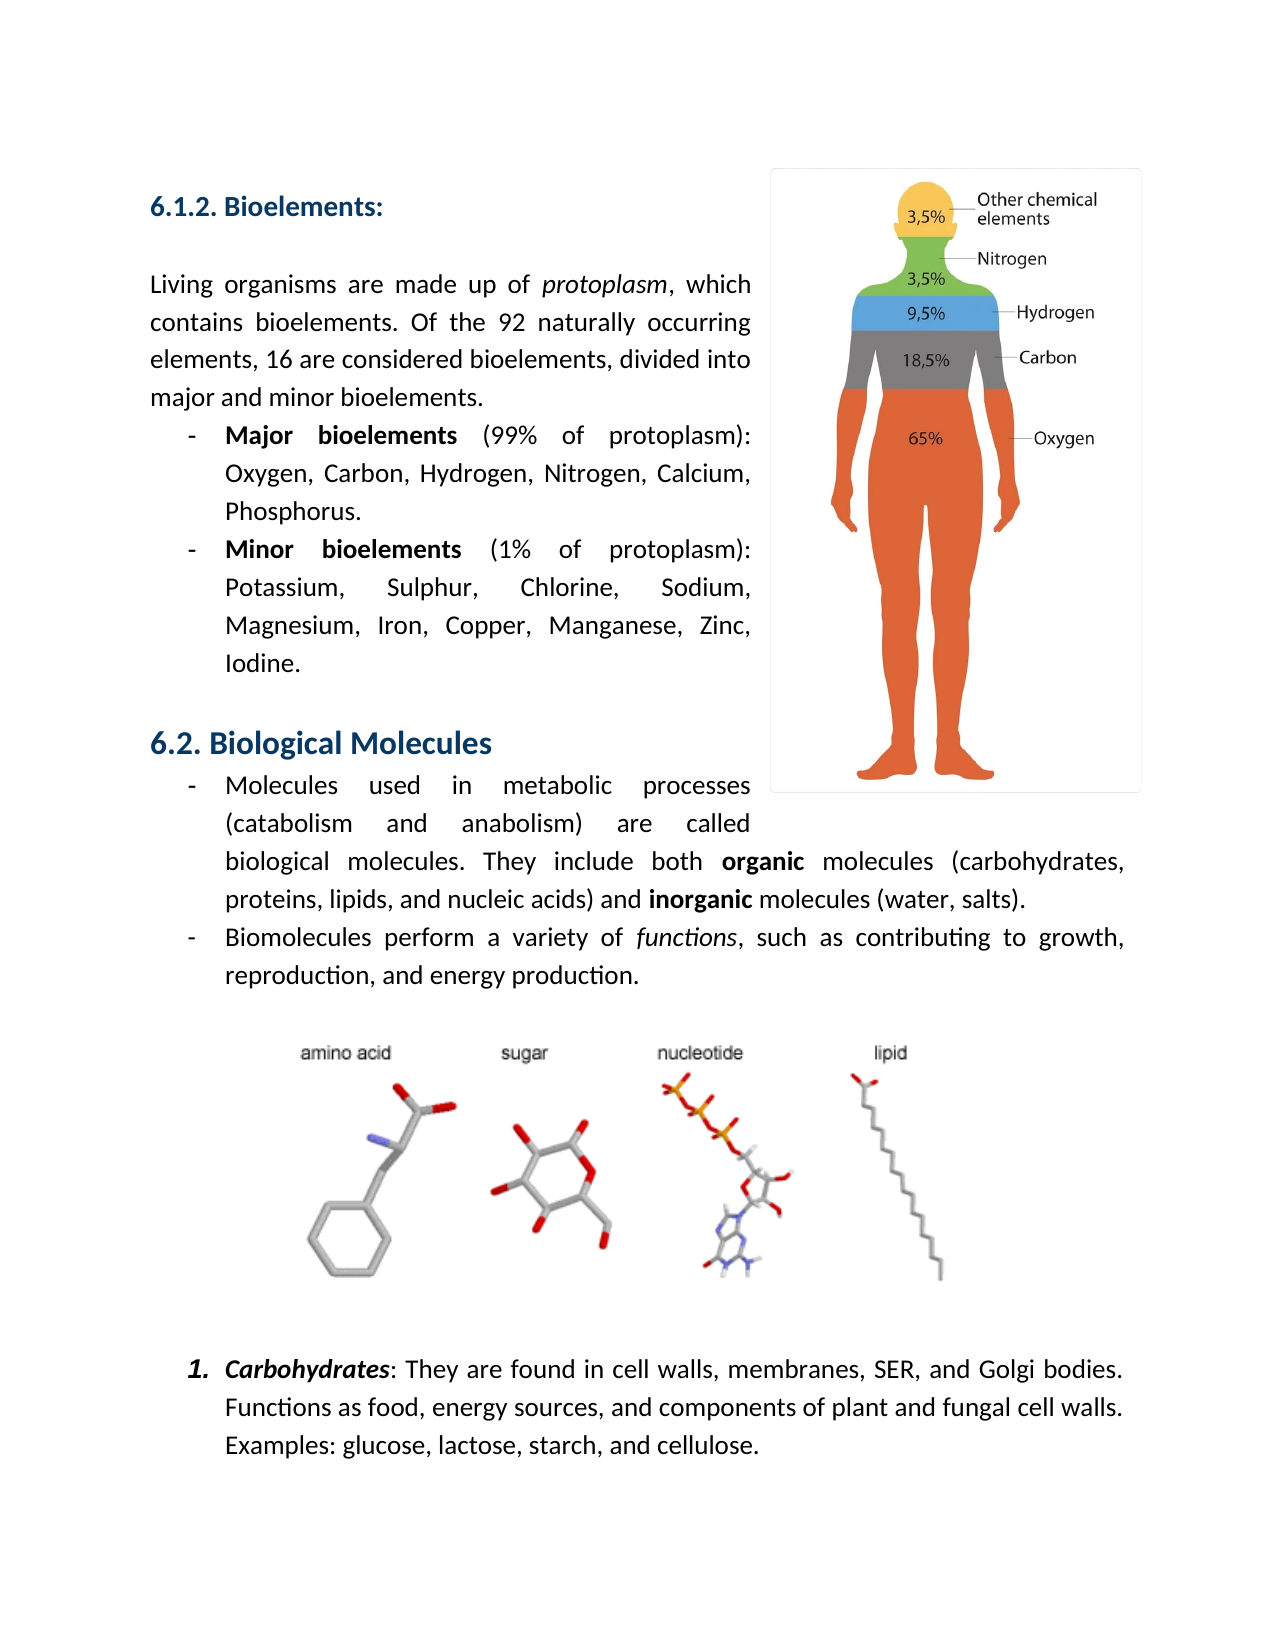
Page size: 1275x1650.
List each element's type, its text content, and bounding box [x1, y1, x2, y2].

picture [271, 1033, 1004, 1311]
list Molecules used in metabolic processes (catabolism and anabolism) are called biological molecules. They include both organic molecules (carbohydrates, proteins, lipids, and nucleic acids) and inorganic molecules (water, salts). [187, 768, 1125, 915]
list Major bioelements (99% of protoplasm): Oxygen, Carbon, Hydrogen, Nitrogen, Calcium, Phosphorus. [187, 418, 770, 527]
text 6.1.2. Bioelements: [150, 188, 770, 223]
list Biomolecules perform a variety of functions, such as contributing to growth, reproduction, and energy production. [187, 920, 1125, 991]
list Minor bioelements (1% of protoplasm): Potassium, Sulphur, Chlorine, Sodium, Magnesium, Iron, Copper, Manganese, Zinc, Iodine. [187, 532, 770, 679]
list Carbohydrates: They are found in cell walls, membranes, SER, and Golgi bodies. Functions as food, energy sources, and components of plant and fungal cell walls. Examples: glucose, lactose, starch, and cellulose. [187, 1352, 1125, 1461]
picture [770, 168, 1142, 793]
text 6.2. Biological Molecules [150, 722, 770, 762]
text Living organisms are made up of protoplasm, which contains bioelements. Of the 92 naturally occurring elements, 16 are considered bioelements, divided into major and minor bioelements. [150, 267, 770, 413]
